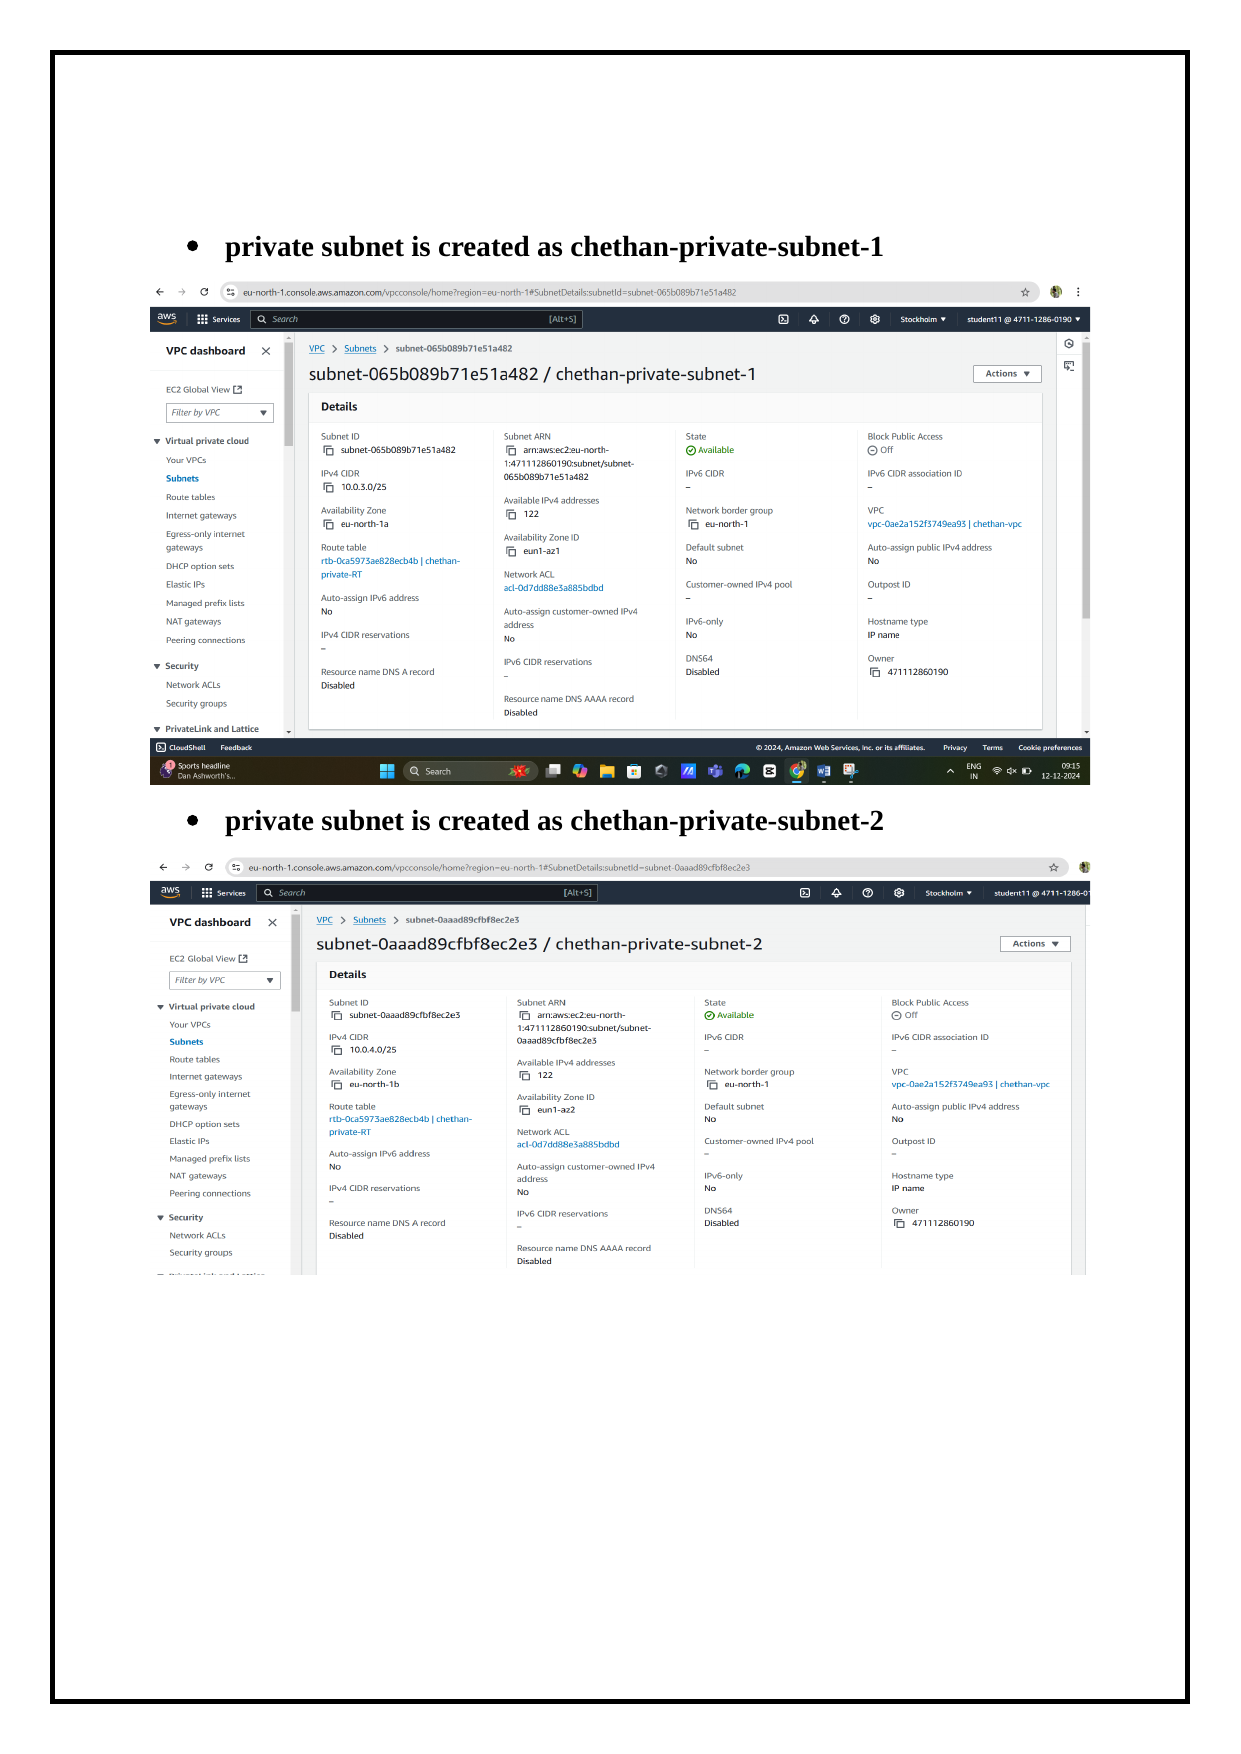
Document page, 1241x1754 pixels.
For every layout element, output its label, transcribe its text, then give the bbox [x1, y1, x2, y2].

list private subnet is created as chethan-private-subnet-1 [187, 229, 1090, 262]
list private subnet is created as chethan-private-subnet-2 [187, 803, 1090, 837]
picture [150, 281, 1091, 785]
picture [150, 856, 1091, 1275]
